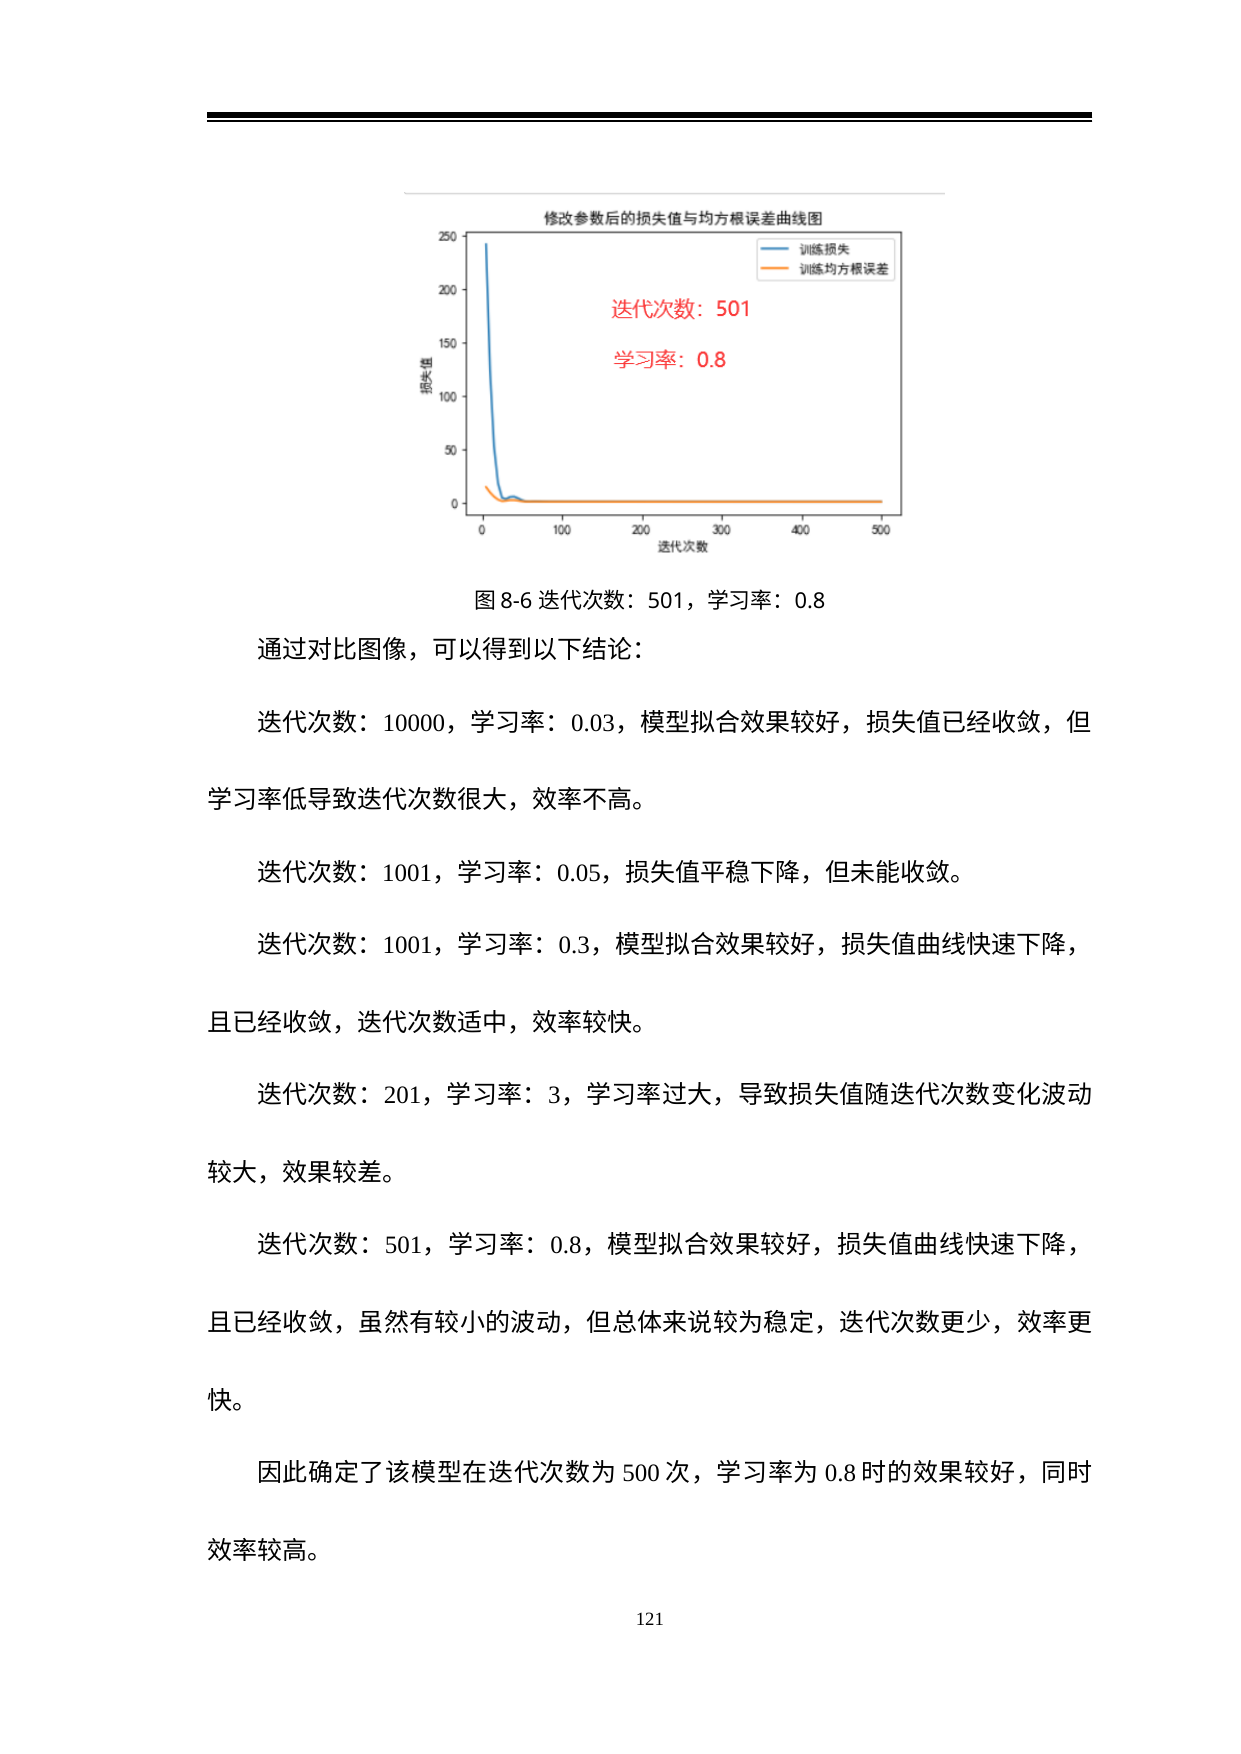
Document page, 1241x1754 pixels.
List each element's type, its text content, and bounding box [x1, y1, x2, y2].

text 迭代次数：201，学习率：3，学习率过大，导致损失值随迭代次数变化波动较大，效果较差。 [207, 1060, 1092, 1203]
text 迭代次数：10000，学习率：0.03，模型拟合效果较好，损失值已经收敛，但学习率低导致迭代次数很大，效率不高。 [207, 688, 1092, 831]
text 通过对比图像，可以得到以下结论： [207, 615, 1092, 680]
picture [404, 192, 945, 581]
text 图8-6 迭代次数：501，学习率：0.8 [207, 583, 1092, 615]
text 迭代次数：1001，学习率：0.05，损失值平稳下降，但未能收敛。 [207, 838, 1092, 903]
text 因此确定了该模型在迭代次数为500次，学习率为0.8时的效果较好，同时效率较高。 [207, 1438, 1092, 1581]
text 迭代次数：501，学习率：0.8，模型拟合效果较好，损失值曲线快速下降，且已经收敛，虽然有较小的波动，但总体来说较为稳定，迭代次数更少，效率更快。 [207, 1210, 1092, 1431]
text 迭代次数：1001，学习率：0.3，模型拟合效果较好，损失值曲线快速下降，且已经收敛，迭代次数适中，效率较快。 [207, 910, 1092, 1053]
